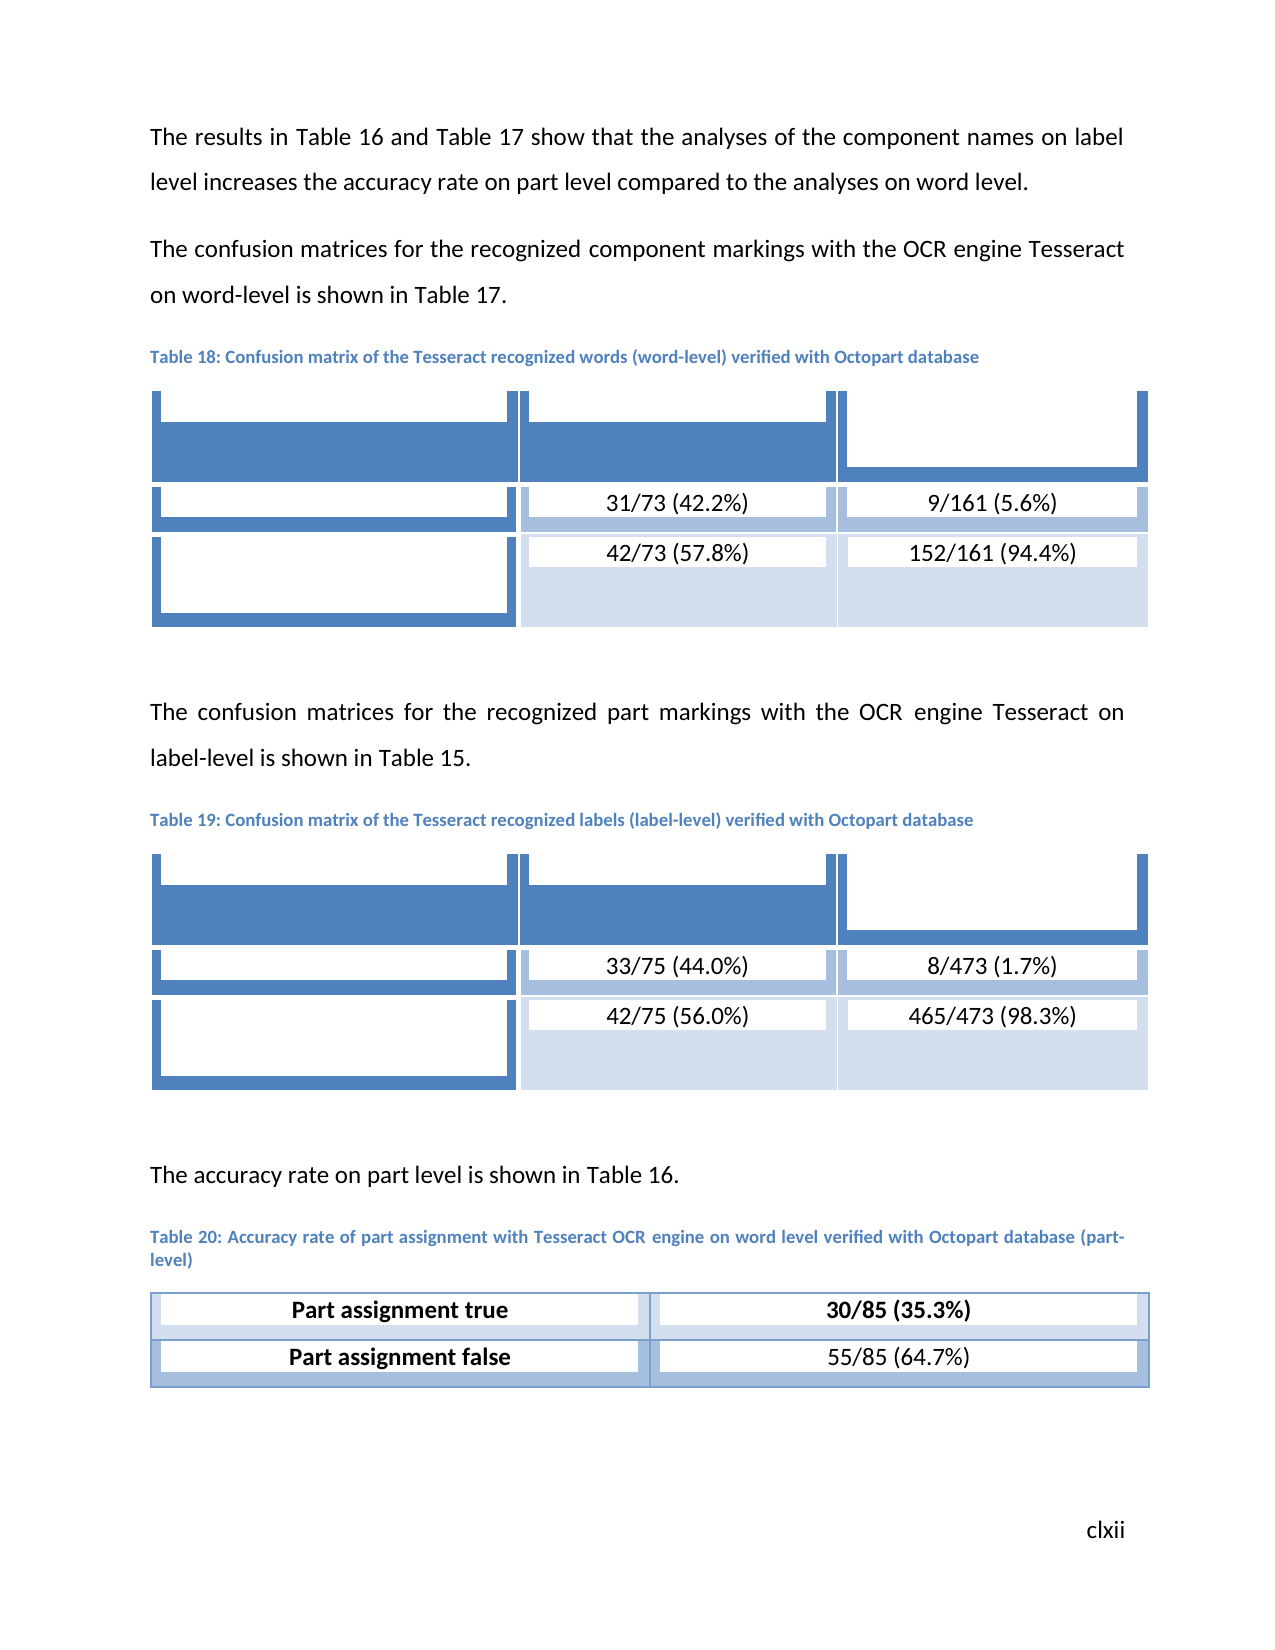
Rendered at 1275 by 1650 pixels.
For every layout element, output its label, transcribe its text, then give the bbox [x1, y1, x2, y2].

table_cell 9/161 (5.6%) [838, 487, 1148, 532]
text The confusion matrices for the recognized part markings with the OCR engine Tesseract on label-level is shown in Table 15. [150, 696, 1125, 772]
table_header Condition: non-component name [838, 391, 1148, 482]
table_header Condition: component name [520, 854, 836, 945]
table_header Part assignment true [152, 1294, 649, 1339]
table_cell Part assignment false [152, 1341, 649, 1386]
text Table 19: Confusion matrix of the Tesseract recognized labels (label-level) verified with Octopart database [150, 808, 1125, 831]
table_cell 33/75 (44.0%) [521, 950, 836, 995]
table_cell 31/73 (42.2%) [521, 487, 836, 532]
table_header Condition: non-component name [838, 854, 1148, 945]
table_header [152, 391, 518, 482]
table_cell Test outcome: component name [152, 487, 516, 532]
table_cell 465/473 (98.3%) [838, 997, 1148, 1090]
text The results in Table 16 and Table 17 show that the analyses of the component names on label level increases the accuracy rate on part level compared to the analyses on word level. [150, 75, 1125, 197]
text Table 18: Confusion matrix of the Tesseract recognized words (word-level) verified with Octopart database [150, 345, 1125, 368]
table_cell 55/85 (64.7%) [651, 1341, 1148, 1386]
table_cell 152/161 (94.4%) [838, 534, 1148, 627]
table_cell 42/73 (57.8%) [521, 534, 837, 627]
text The confusion matrices for the recognized component markings with the OCR engine Tesseract on word-level is shown in Table 17. [150, 233, 1125, 309]
table_header 30/85 (35.3%) [651, 1294, 1148, 1339]
table_cell 8/473 (1.7%) [838, 950, 1148, 995]
text The accuracy rate on part level is shown in Table 16. [150, 1159, 1125, 1189]
table_header Condition: component name [520, 391, 836, 482]
table_header [152, 854, 518, 945]
table_cell Test outcome: non-component name [152, 1000, 516, 1090]
table_cell 42/75 (56.0%) [521, 997, 837, 1090]
table_cell Test outcome: non-component name [152, 537, 516, 627]
text Table 20: Accuracy rate of part assignment with Tesseract OCR engine on word level verified with Octopart database (part-level) [150, 1226, 1125, 1271]
table_cell Test outcome: component name [152, 950, 516, 995]
